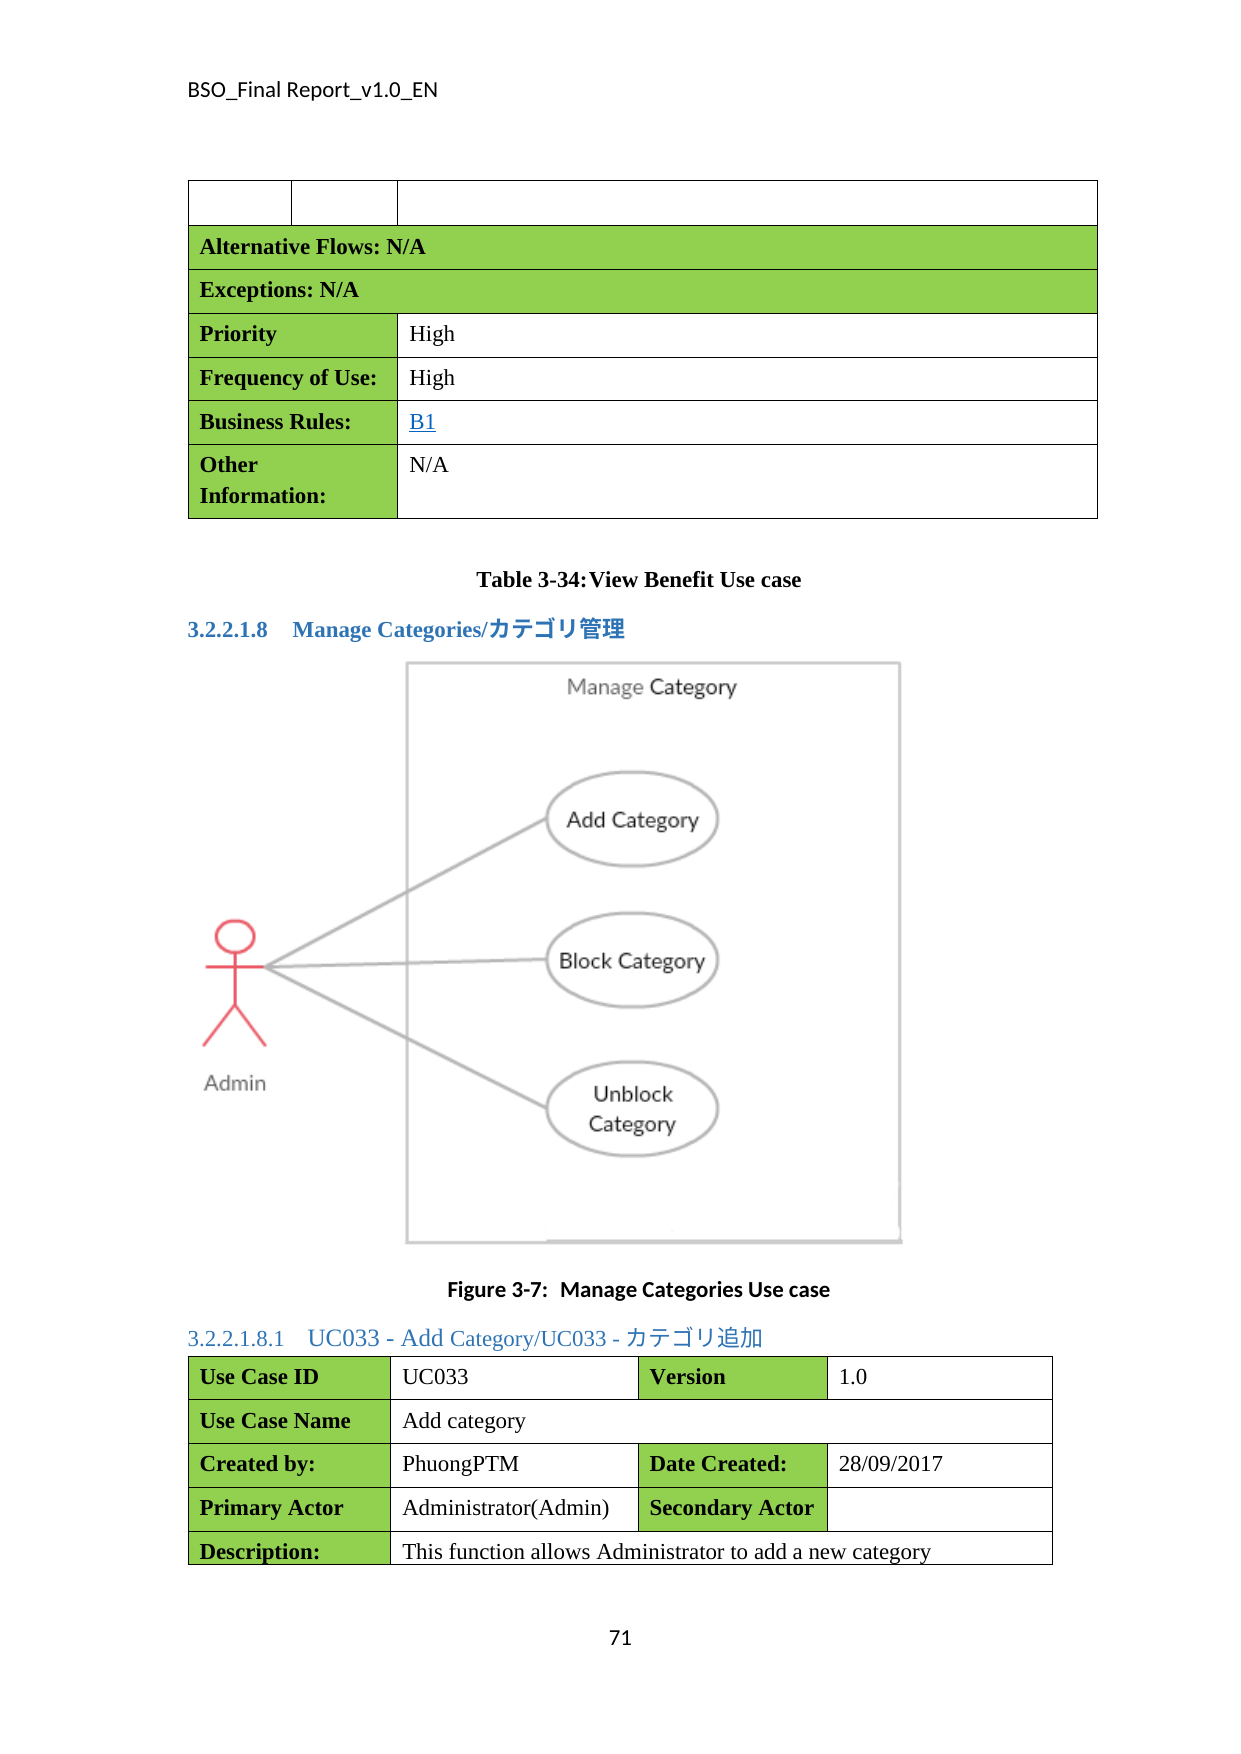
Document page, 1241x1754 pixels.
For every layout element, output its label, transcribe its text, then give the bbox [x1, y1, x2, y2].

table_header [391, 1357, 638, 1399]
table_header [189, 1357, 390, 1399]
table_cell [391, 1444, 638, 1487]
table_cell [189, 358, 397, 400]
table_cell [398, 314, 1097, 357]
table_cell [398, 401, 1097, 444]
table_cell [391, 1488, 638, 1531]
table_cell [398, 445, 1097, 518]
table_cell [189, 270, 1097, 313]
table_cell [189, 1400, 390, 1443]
subtitle Manage Categories/カテゴリ管理 [187, 611, 1053, 644]
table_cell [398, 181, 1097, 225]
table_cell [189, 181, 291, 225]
text View Benefit Use case [225, 566, 1053, 592]
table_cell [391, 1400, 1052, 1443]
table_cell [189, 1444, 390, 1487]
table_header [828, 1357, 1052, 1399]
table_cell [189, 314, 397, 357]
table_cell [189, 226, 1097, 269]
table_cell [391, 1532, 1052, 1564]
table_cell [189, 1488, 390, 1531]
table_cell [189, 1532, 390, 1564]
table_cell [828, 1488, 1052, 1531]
picture [187, 647, 914, 1257]
text Manage Categories Use case [225, 1275, 1053, 1303]
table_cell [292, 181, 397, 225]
subtitle UC033 - Add Category/UC033 - カテゴリ追加 [187, 1320, 1053, 1353]
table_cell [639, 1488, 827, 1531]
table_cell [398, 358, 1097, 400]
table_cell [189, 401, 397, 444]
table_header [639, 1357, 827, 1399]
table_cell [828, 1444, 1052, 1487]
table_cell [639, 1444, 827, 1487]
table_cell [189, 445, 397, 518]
